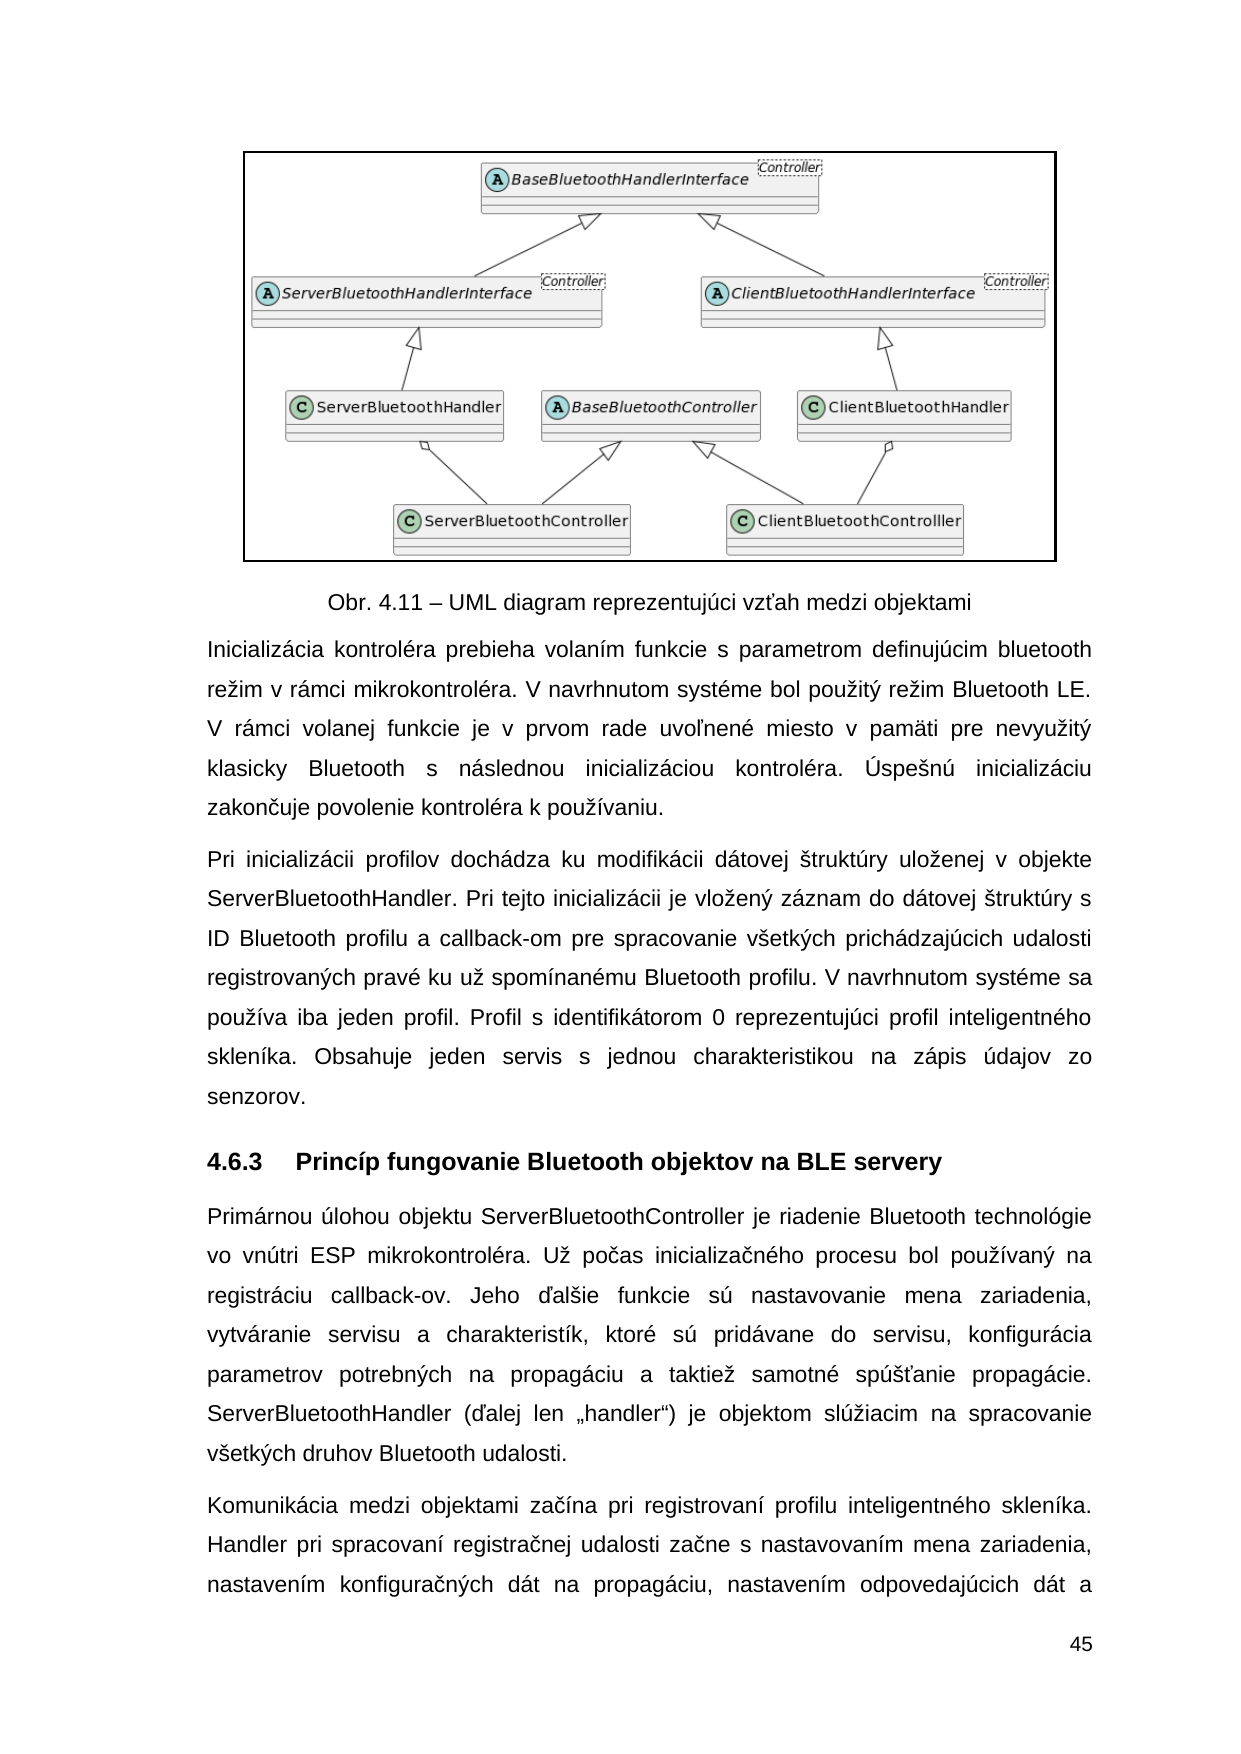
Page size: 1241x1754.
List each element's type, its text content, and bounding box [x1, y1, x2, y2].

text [207, 1492, 1092, 1597]
text Pri inicializácii profilov dochádza ku modifikácii dátovej štruktúry uloženej v objekte ServerBluetoothHandler. Pri tejto inicializácii je vložený záznam do dátovej štruktúry s ID Bluetooth profilu a callback-om pre spracovanie všetkých prichádzajúcich udalosti registrovaných pravé ku už spomínanému Bluetooth profilu. V navrhnutom systéme sa používa iba jeden profil. Profil s identifikátorom 0 reprezentujúci profil inteligentného skleníka. Obsahuje jeden servis s jednou charakteristikou na zápis údajov zo senzorov. [207, 846, 1092, 1109]
text Primárnou úlohou objektu ServerBluetoothController je riadenie Bluetooth technológie vo vnútri ESP mikrokontroléra. Už počas inicializačného procesu bol používaný na registráciu callback-ov. Jeho ďalšie funkcie sú nastavovanie mena zariadenia, vytváranie servisu a charakteristík, ktoré sú pridávane do servisu, konfigurácia parametrov potrebných na propagáciu a taktiež samotné spúšťanie propagácie. ServerBluetoothHandler (ďalej len „handler“) je objektom slúžiacim na spracovanie všetkých druhov Bluetooth udalosti. [207, 1203, 1092, 1466]
subtitle Princíp fungovanie Bluetooth objektov na BLE servery [207, 1147, 1092, 1176]
picture [245, 153, 1054, 560]
